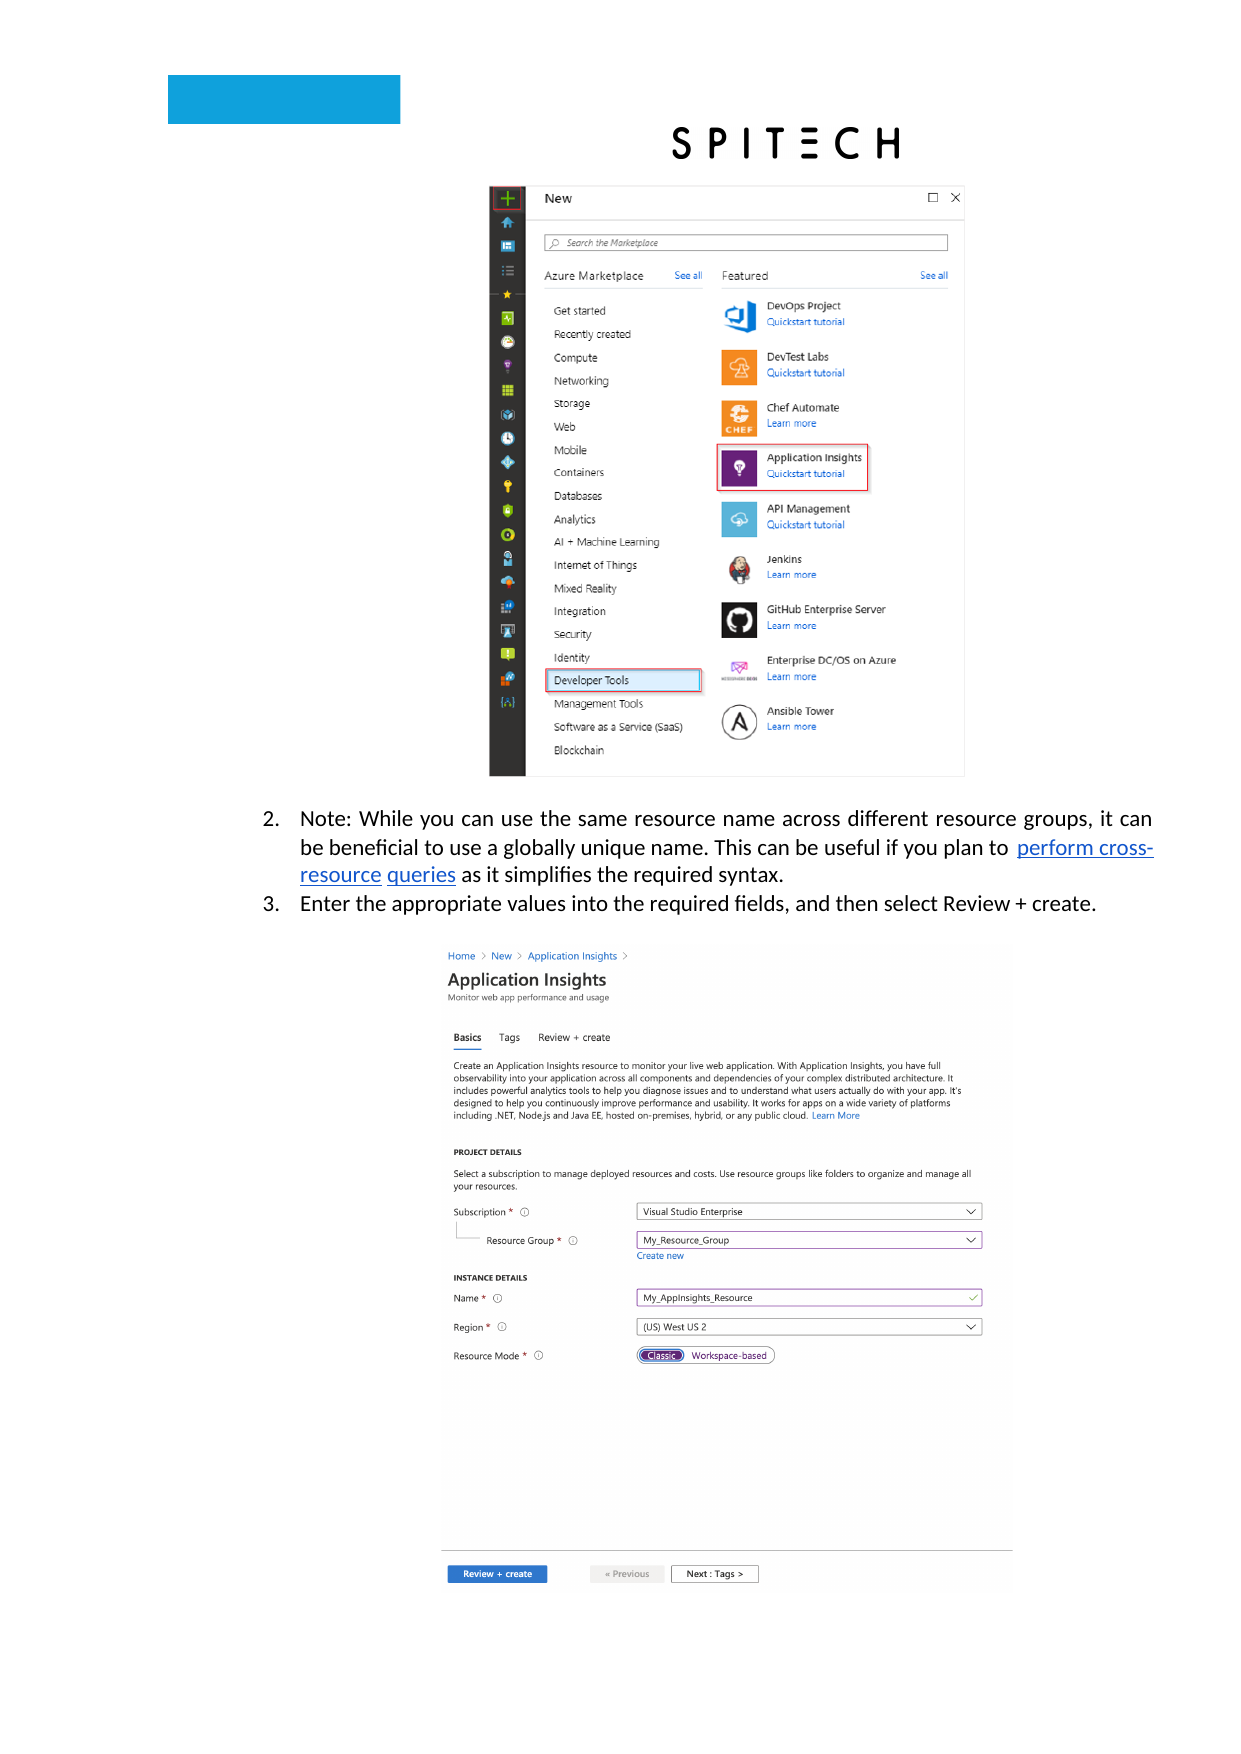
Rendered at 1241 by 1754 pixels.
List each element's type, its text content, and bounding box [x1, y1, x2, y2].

picture [441, 944, 1013, 1593]
list Note: While you can use the same resource name across different resource groups, it can be beneficial to use a globally unique name. This can be useful if you plan to perform cross-resource queries as it simplifies the required syntax. [262, 804, 1154, 889]
list Enter the appropriate values into the required fields, and then select Review + create. [262, 889, 1154, 917]
picture [488, 185, 965, 777]
